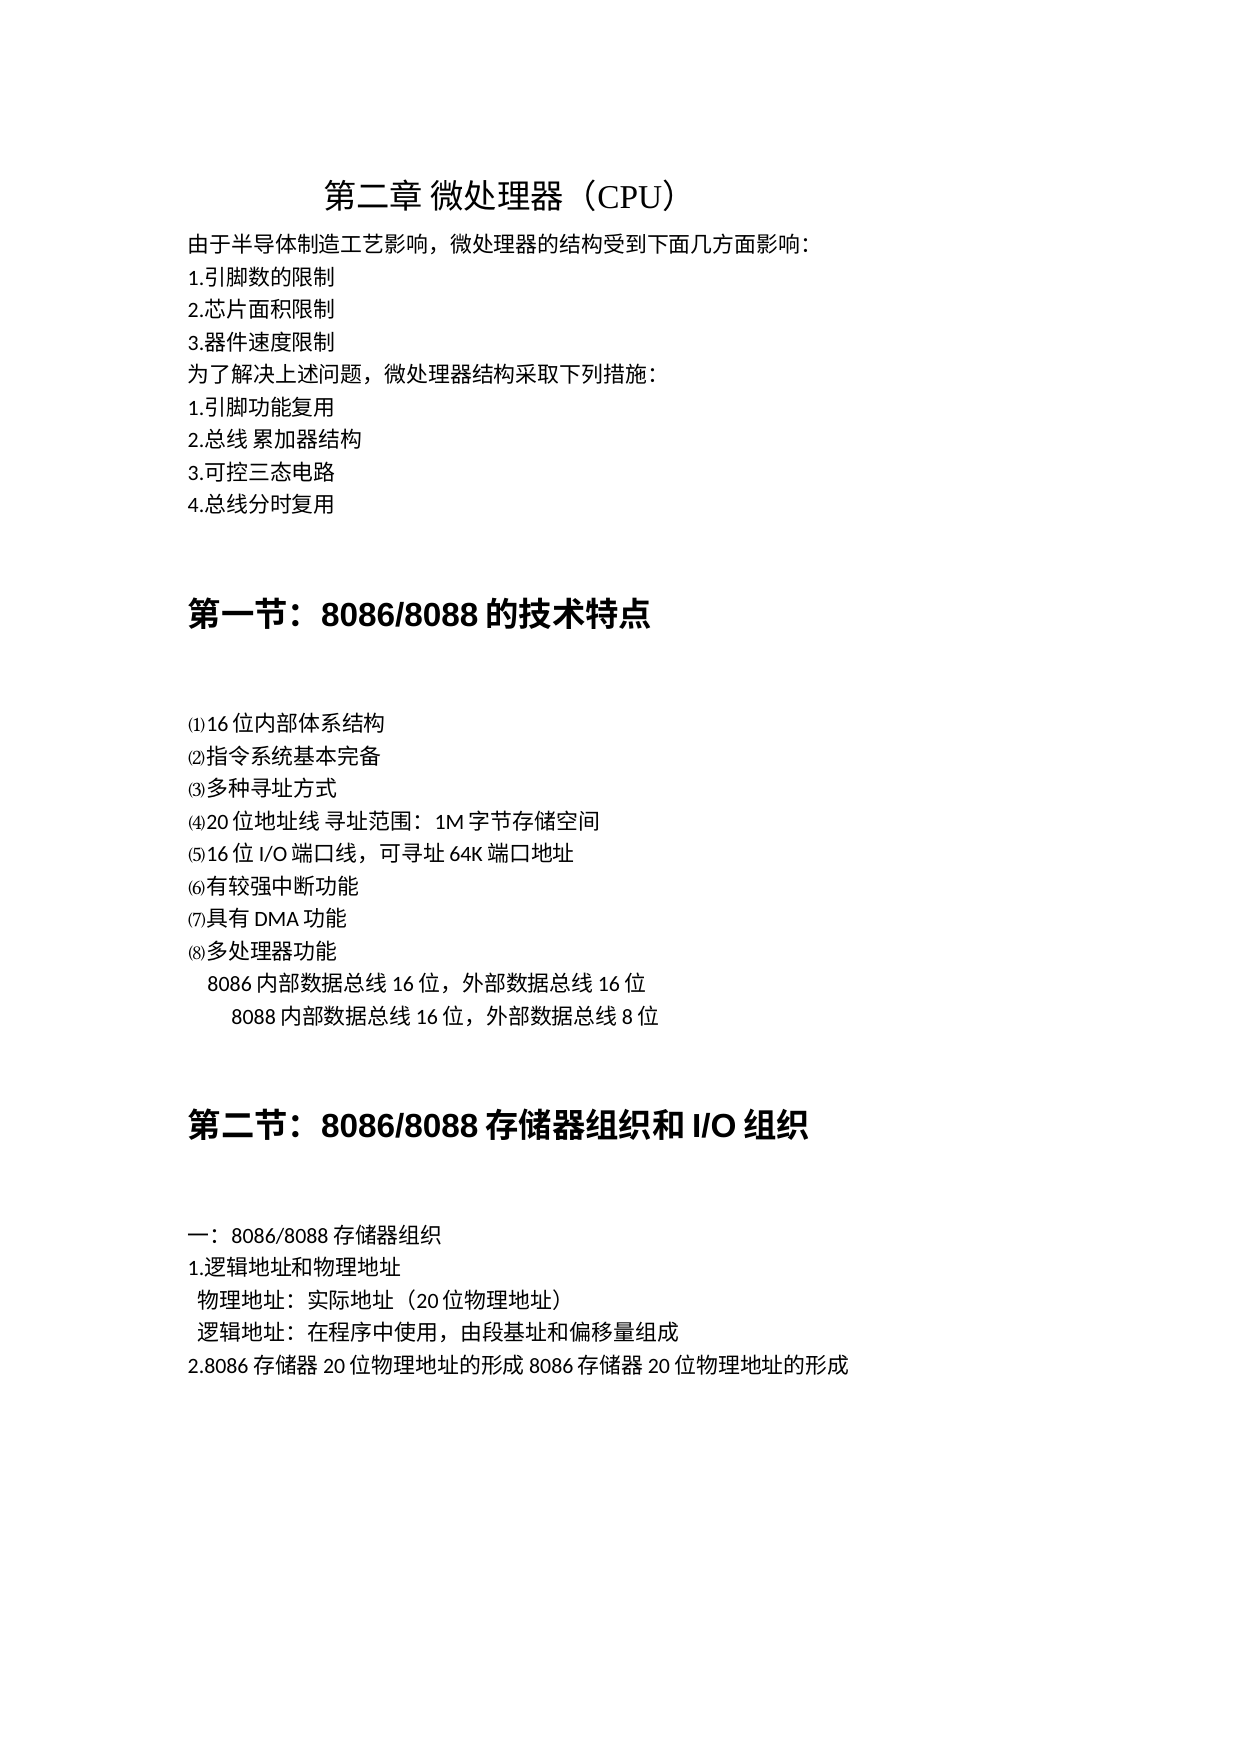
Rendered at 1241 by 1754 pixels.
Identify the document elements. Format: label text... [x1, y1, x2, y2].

list 逻辑地址和物理地址 [187, 1250, 1053, 1282]
list 引脚数的限制 [187, 259, 1053, 292]
list 总线 累加器结构 [187, 422, 1053, 454]
list 物理地址：实际地址（20位物理地址） [187, 1282, 1053, 1315]
list 第二章 微处理器（CPU） [187, 162, 1053, 227]
list 器件速度限制 [187, 324, 1053, 357]
subtitle ：8086/8088存储器组织和I/O组织 [187, 1090, 1053, 1155]
list ⑴16位内部体系结构 [187, 706, 1053, 738]
list 可控三态电路 [187, 454, 1053, 487]
list 为了解决上述问题，微处理器结构采取下列措施： [187, 357, 1053, 389]
list 逻辑地址：在程序中使用，由段基址和偏移量组成 [187, 1315, 1053, 1347]
list ⑹有较强中断功能 [187, 868, 1053, 901]
list 一：8086/8088存储器组织 [187, 1217, 1053, 1250]
subtitle ：8086/8088的技术特点 [187, 579, 1053, 644]
list ⑻多处理器功能 [187, 933, 1053, 966]
list ⑵指令系统基本完备 [187, 738, 1053, 771]
list 引脚功能复用 [187, 389, 1053, 422]
list ⑷20位地址线 寻址范围：1M字节存储空间 [187, 803, 1053, 836]
list 8086内部数据总线16位，外部数据总线16位 [187, 966, 1053, 998]
list ⑶多种寻址方式 [187, 771, 1053, 803]
list 芯片面积限制 [187, 292, 1053, 324]
list 2.8086存储器20位物理地址的形成8086存储器20位物理地址的形成 [187, 1347, 1053, 1380]
list 8088内部数据总线16位，外部数据总线8位 [187, 998, 1053, 1031]
list 由于半导体制造工艺影响，微处理器的结构受到下面几方面影响： [187, 227, 1053, 259]
list ⑸16位I/O端口线，可寻址64K端口地址 [187, 836, 1053, 868]
list ⑺具有DMA功能 [187, 901, 1053, 933]
list 总线分时复用 [187, 487, 1053, 519]
